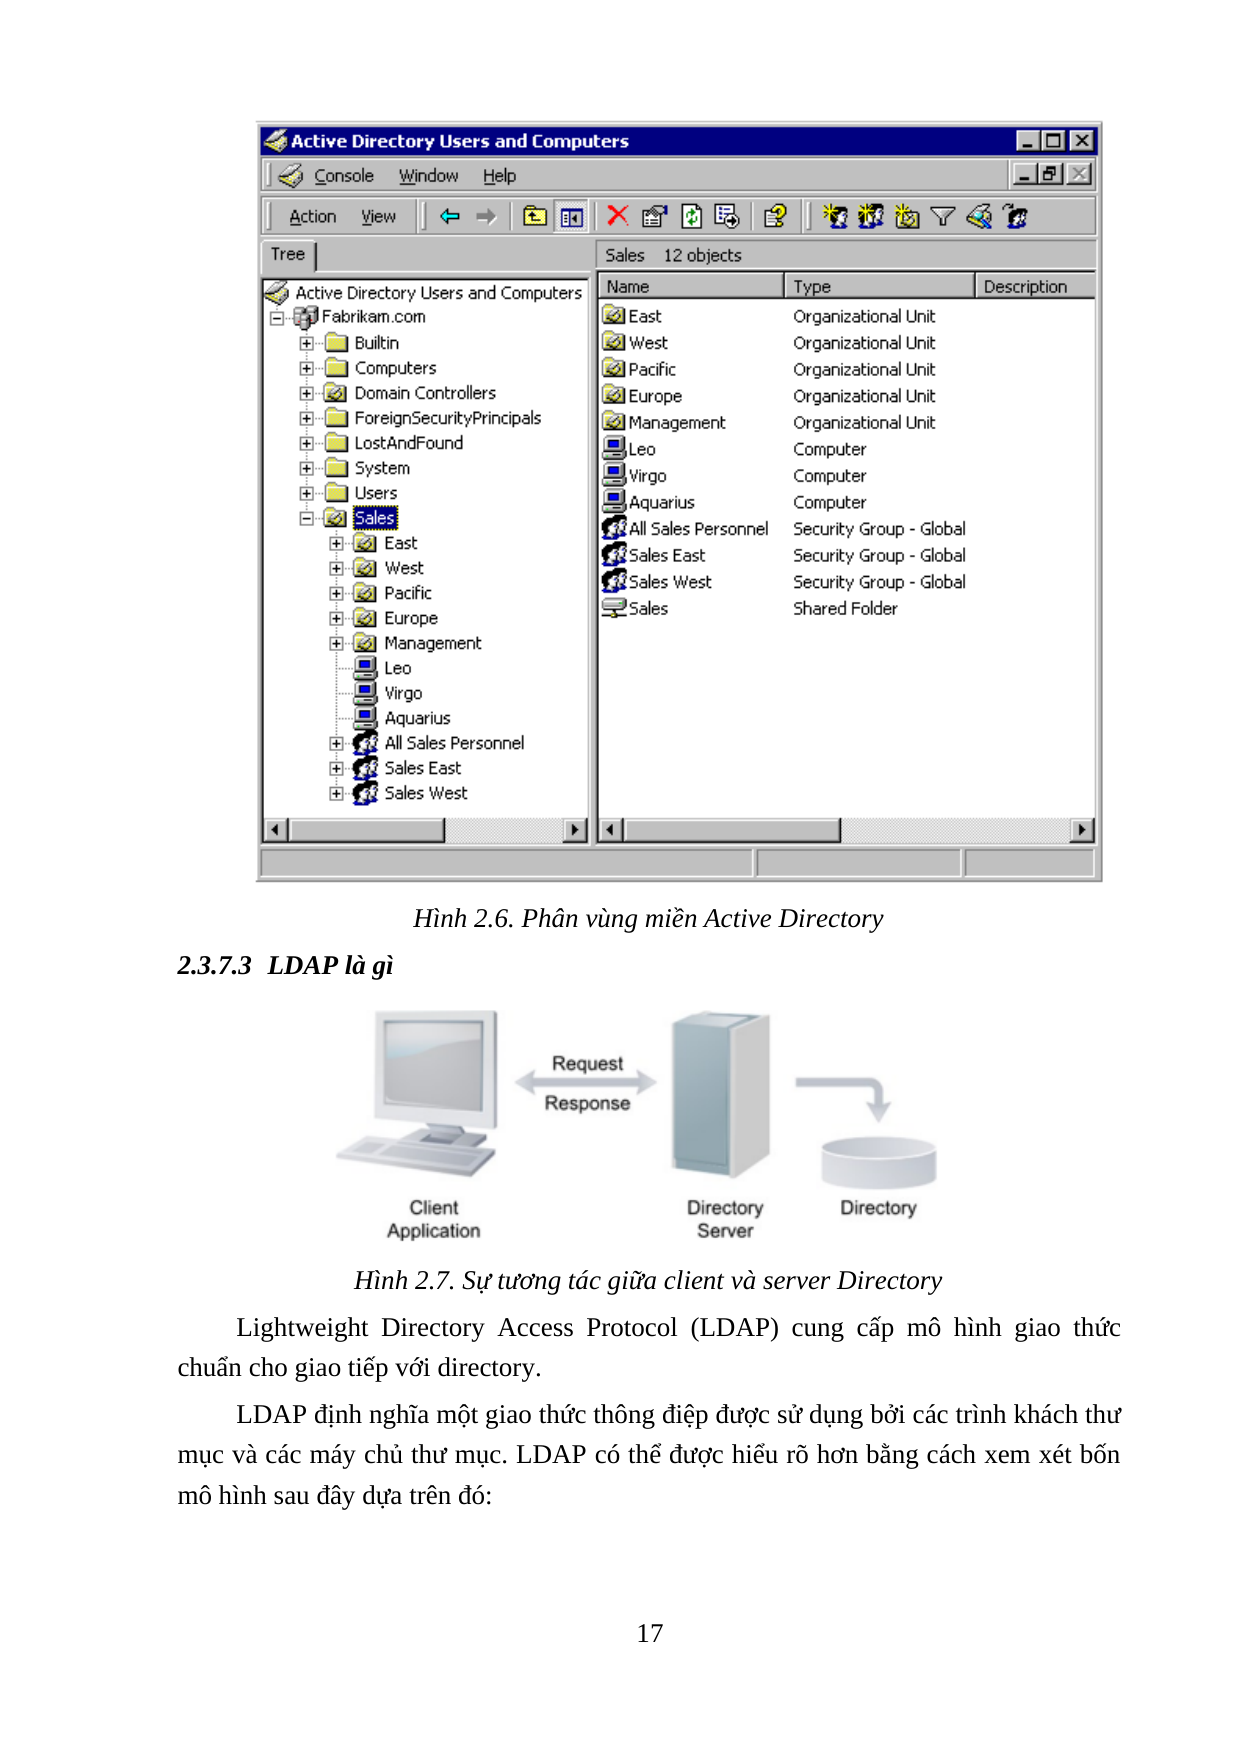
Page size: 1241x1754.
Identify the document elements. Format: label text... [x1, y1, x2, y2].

text Lightweight Directory Access Protocol (LDAP) cung cấp mô hình giao thức chuẩn cho giao tiếp với directory. [177, 1311, 1122, 1383]
text LDAP định nghĩa một giao thức thông điệp được sử dụng bởi các trình khách thư mục và các máy chủ thư mục. LDAP có thể được hiểu rõ hơn bằng cách xem xét bốn mô hình sau đây dựa trên đó: [177, 1398, 1122, 1510]
picture [330, 995, 970, 1249]
subtitle LDAP là gì [177, 949, 1122, 980]
picture [253, 118, 1105, 887]
